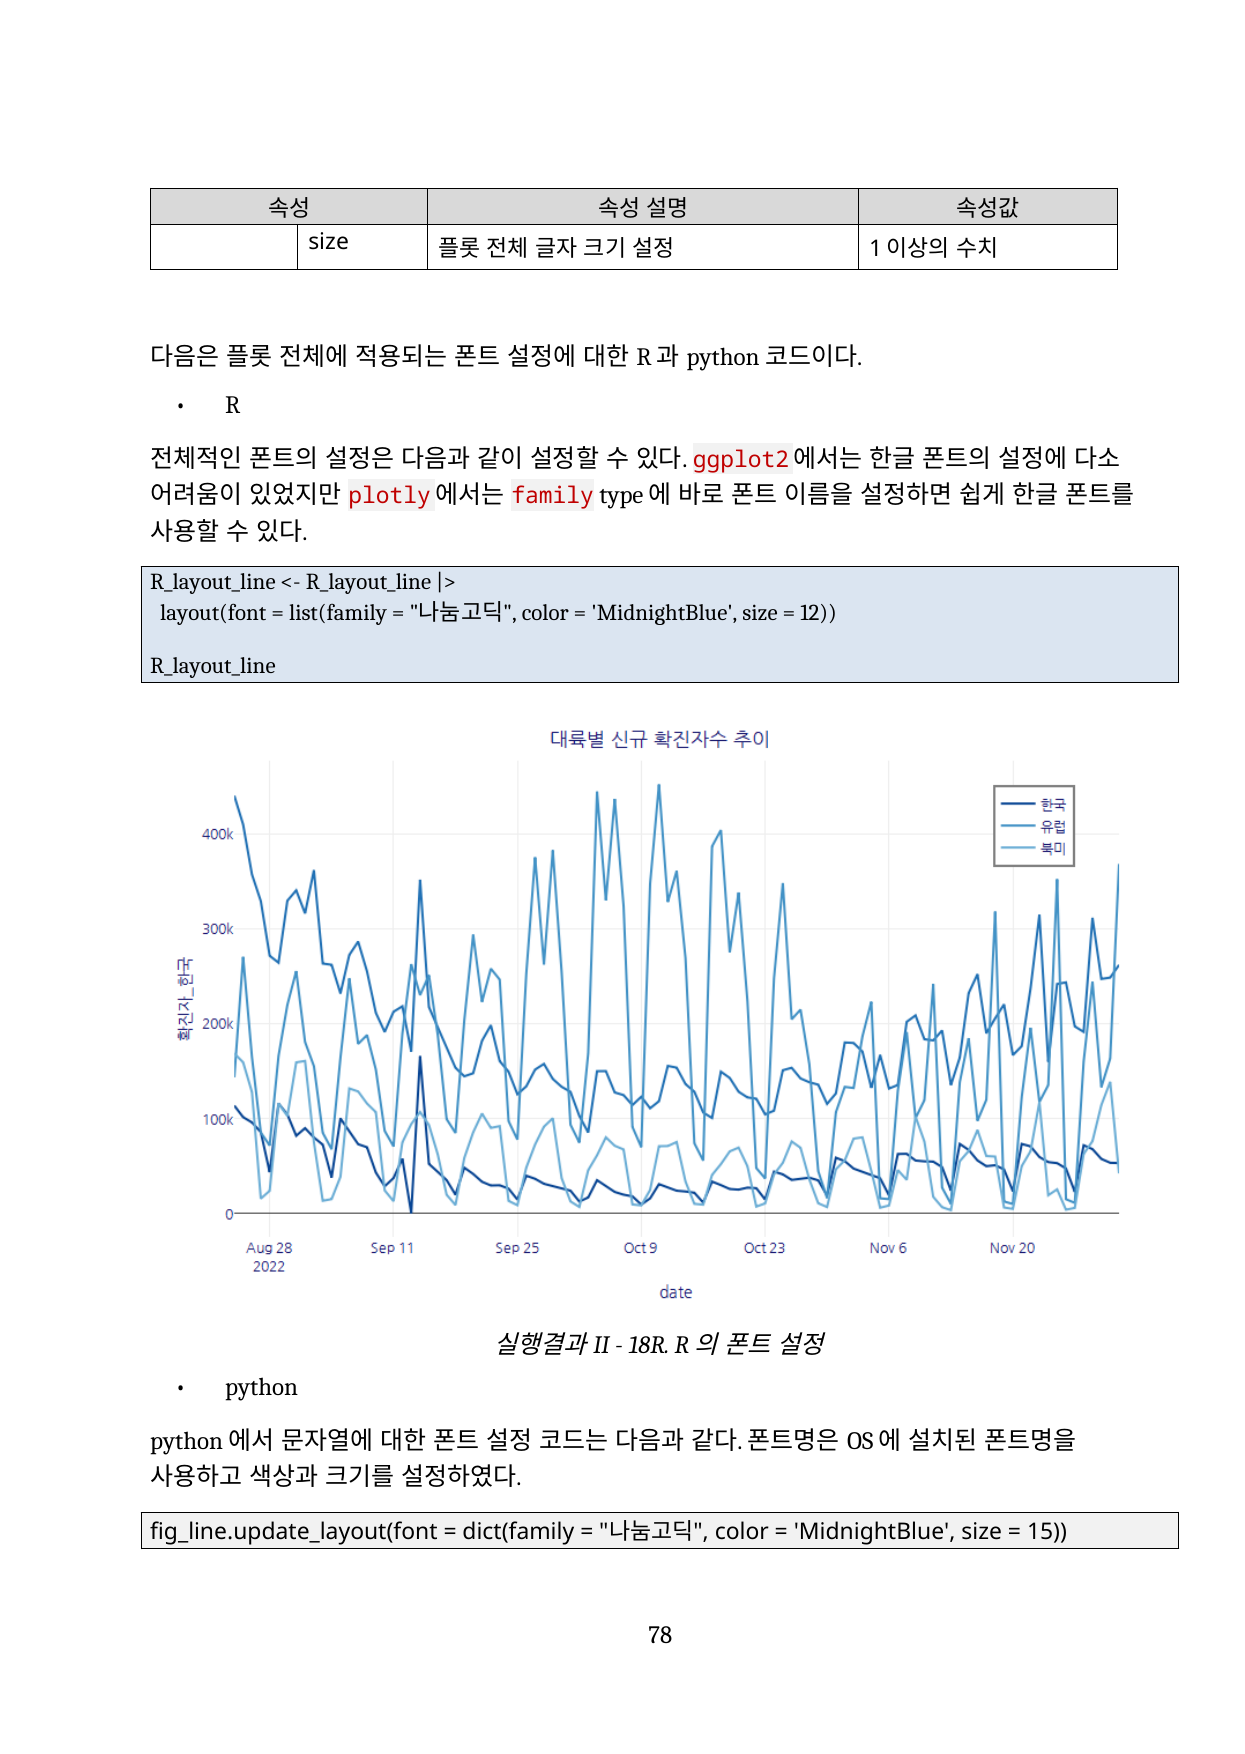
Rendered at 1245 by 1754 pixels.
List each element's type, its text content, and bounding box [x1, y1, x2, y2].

text 다음은 플롯 전체에 적용되는 폰트 설정에 대한 R과 python 코드이다. [150, 336, 1170, 372]
text R_layout_line <- R_layout_line |> layout(font = list(family = "나눔고딕", color = 'MidnightBlue', size = 12)) R_layout_line [142, 567, 1178, 682]
table_header 속성 [151, 189, 427, 224]
text python에서 문자열에 대한 폰트 설정 코드는 다음과 같다. 폰트명은 OS에 설치된 폰트명을 사용하고 색상과 크기를 설정하였다. [150, 1421, 1170, 1493]
text 실행결과 II - 18R. R의 폰트 설정 [150, 1324, 1170, 1361]
list python [175, 1373, 1170, 1402]
table_header 속성 설명 [428, 189, 858, 224]
picture [172, 703, 1148, 1304]
table_cell size [298, 225, 427, 269]
text 전체적인 폰트의 설정은 다음과 같이 설정할 수 있다. ggplot2에서는 한글 폰트의 설정에 다소 어려움이 있었지만 plotly에서는 family type에 바로 폰트 이름을 설정하면 쉽게 한글 폰트를 사용할 수 있다. [150, 438, 1170, 547]
table_header 속성값 [859, 189, 1117, 224]
text fig_line.update_layout(font = dict(family = "나눔고딕", color = 'MidnightBlue', size = 15)) [142, 1513, 1178, 1548]
list R [175, 391, 1170, 420]
table_cell 1이상의 수치 [859, 225, 1117, 269]
table_cell 플롯 전체 글자 크기 설정 [428, 225, 858, 269]
